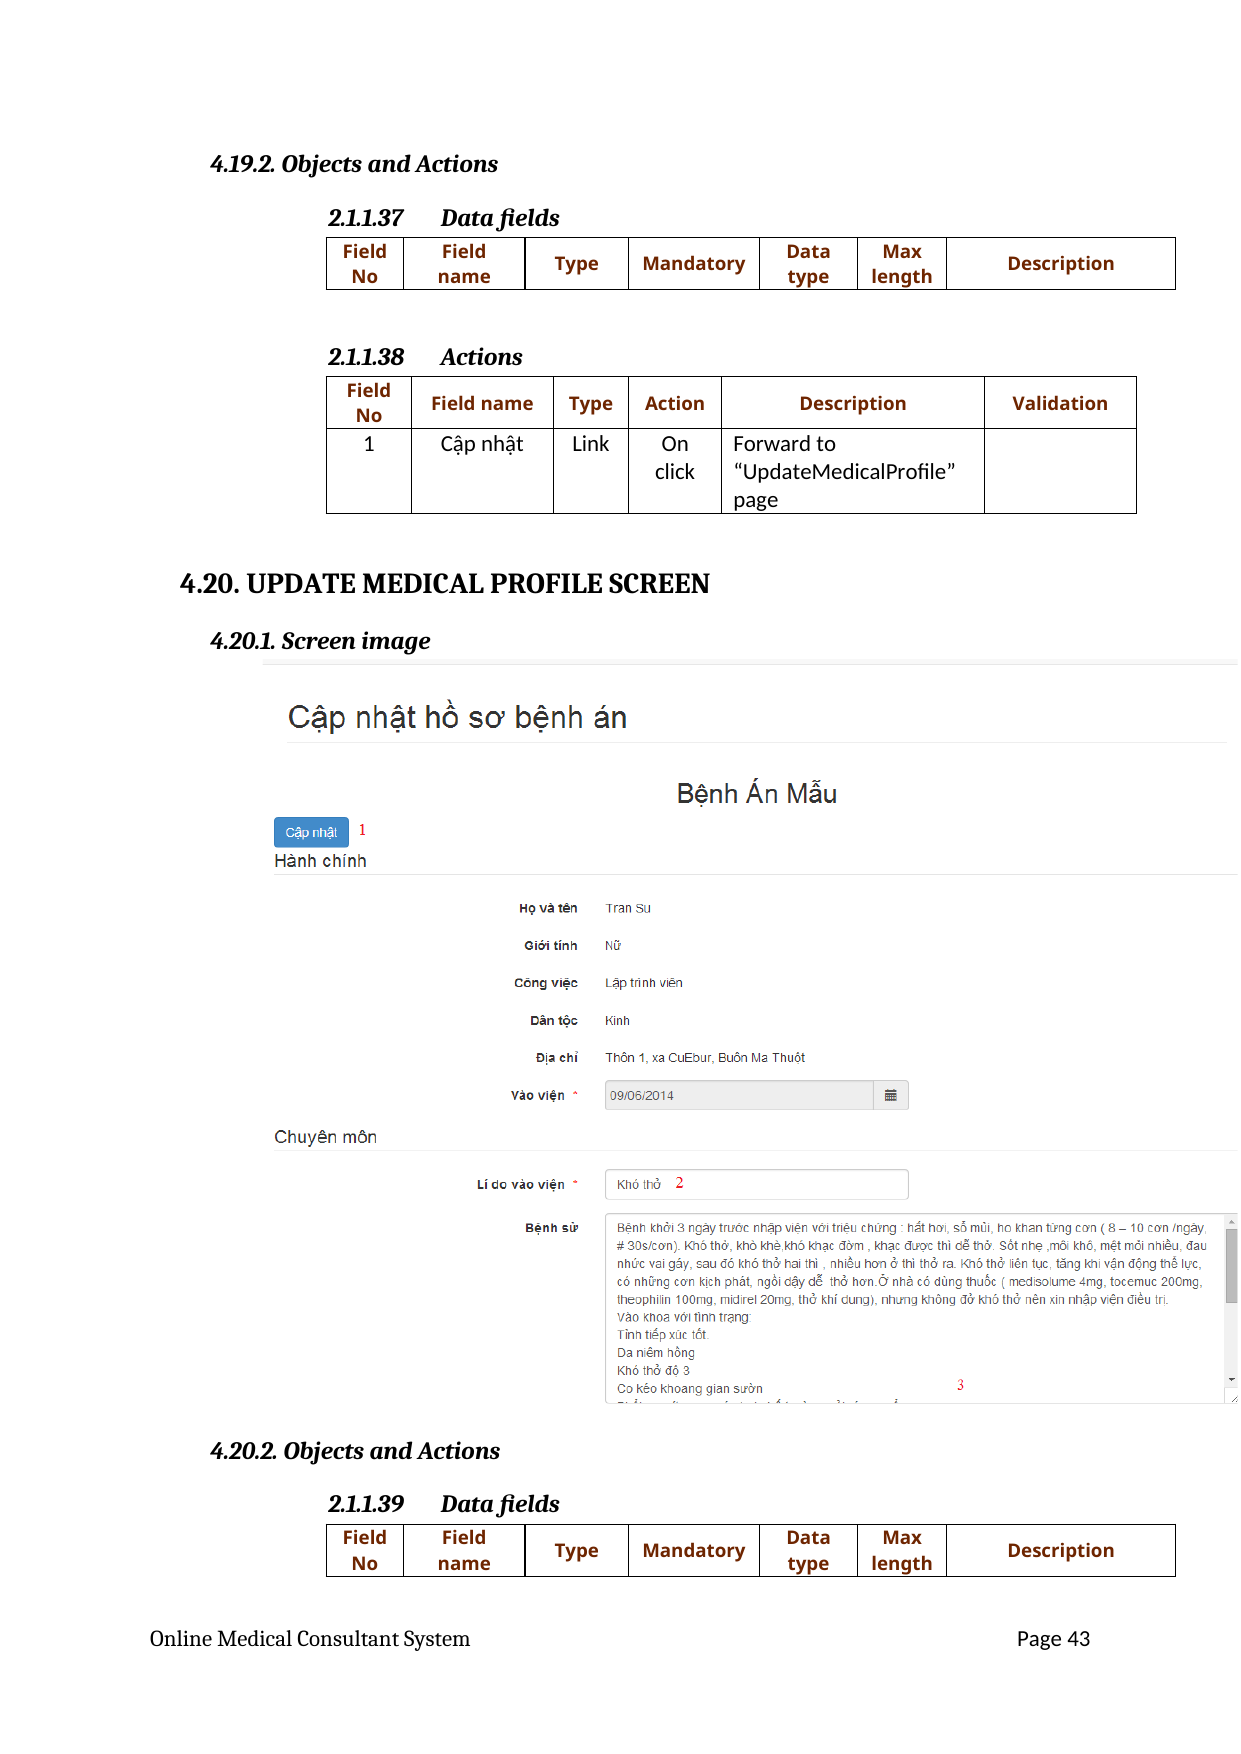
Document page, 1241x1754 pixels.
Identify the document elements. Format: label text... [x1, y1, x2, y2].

table_cell Link [554, 429, 628, 513]
table_cell On click [629, 429, 721, 513]
table_cell Forward to “UpdateMedicalProfile” page [722, 429, 984, 513]
table_header Type [526, 1525, 628, 1576]
table_header Mandatory [629, 1525, 759, 1576]
table_header Field name [404, 1525, 524, 1576]
table_cell Cập nhật [412, 429, 553, 513]
subtitle Data fields [328, 1490, 1090, 1519]
subtitle Data fields [328, 204, 1090, 233]
table_header Mandatory [629, 238, 759, 289]
table_header Max length [858, 238, 946, 289]
table_header Description [947, 238, 1175, 289]
table_header Description [947, 1525, 1175, 1576]
table_header Field No [327, 1525, 403, 1576]
table_header Validation [985, 377, 1136, 428]
table_header Data type [760, 238, 857, 289]
subtitle Objects and Actions [210, 1437, 1090, 1465]
subtitle Screen image [210, 627, 1090, 655]
picture [262, 659, 1238, 1412]
table_cell 1 [327, 429, 411, 513]
table_header Description [722, 377, 984, 428]
table_header Data type [760, 1525, 857, 1576]
table_header Type [526, 238, 628, 289]
table_header Max length [858, 1525, 946, 1576]
table_header Type [554, 377, 628, 428]
table_header Field No [327, 238, 403, 289]
subtitle UPDATE MEDICAL PROFILE SCREEN [180, 567, 1090, 601]
table_cell [985, 429, 1136, 513]
table_header Field name [412, 377, 553, 428]
subtitle Objects and Actions [210, 150, 1090, 179]
table_header Field name [404, 238, 524, 289]
table_header Action [629, 377, 721, 428]
table_header Field No [327, 377, 411, 428]
subtitle Actions [328, 343, 1090, 372]
